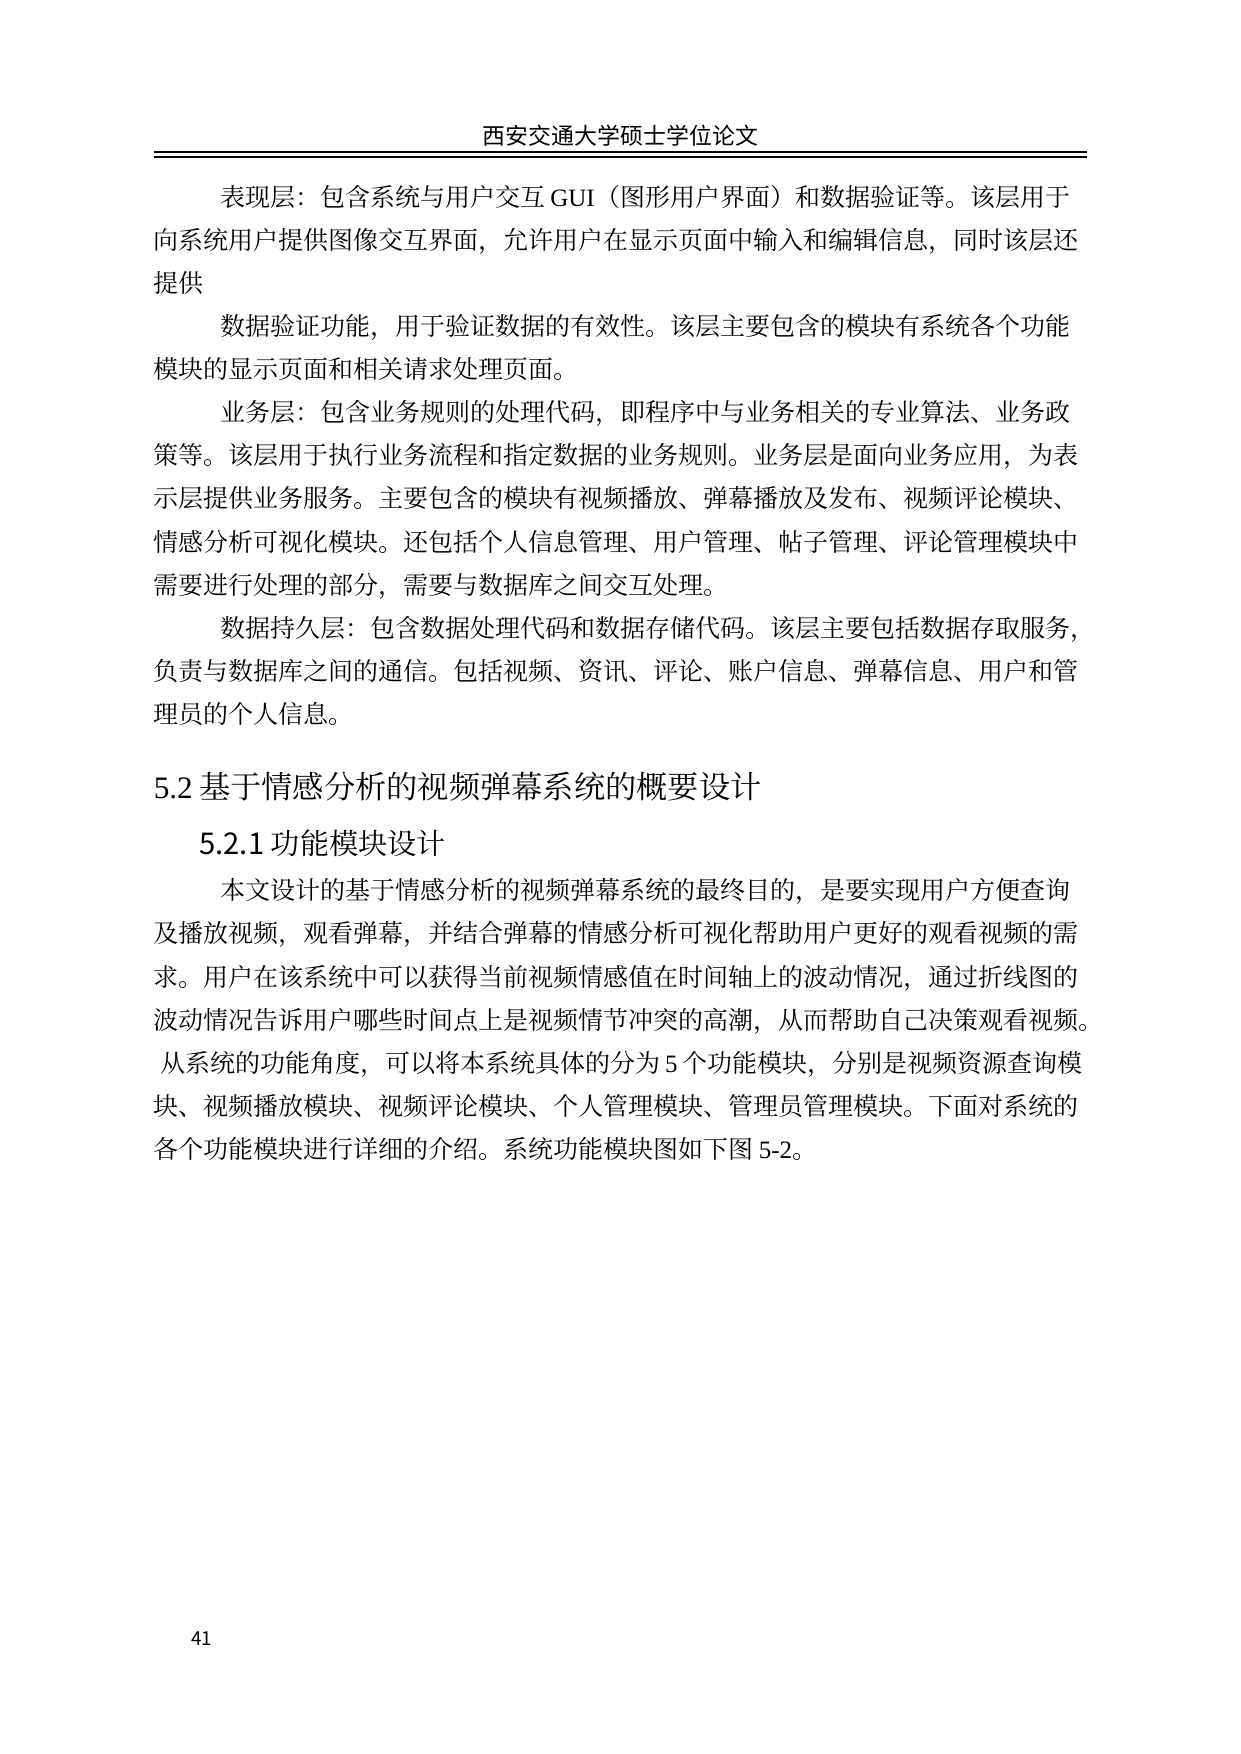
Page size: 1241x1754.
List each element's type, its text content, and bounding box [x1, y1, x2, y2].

text 5.2.1 功能模块设计 [199, 820, 1087, 862]
text 本文设计的基于情感分析的视频弹幕系统的最终目的，是要实现用户方便查询及播放视频，观看弹幕，并结合弹幕的情感分析可视化帮助用户更好的观看视频的需求。用户在该系统中可以获得当前视频情感值在时间轴上的波动情况，通过折线图的波动情况告诉用户哪些时间点上是视频情节冲突的高潮，从而帮助自己决策观看视频。 从系统的功能角度，可以将本系统具体的分为5个功能模块，分别是视频资源查询模块、视频播放模块、视频评论模块、个人管理模块、管理员管理模块。下面对系统的各个功能模块进行详细的介绍。系统功能模块图如下图5-2。 [153, 871, 1087, 1166]
text 业务层：包含业务规则的处理代码，即程序中与业务相关的专业算法、业务政策等。该层用于执行业务流程和指定数据的业务规则。业务层是面向业务应用，为表示层提供业务服务。主要包含的模块有视频播放、弹幕播放及发布、视频评论模块、情感分析可视化模块。还包括个人信息管理、用户管理、帖子管理、评论管理模块中需要进行处理的部分，需要与数据库之间交互处理。 [153, 393, 1087, 601]
subtitle 5.2基于情感分析的视频弹幕系统的概要设计 [153, 763, 1087, 808]
text 表现层：包含系统与用户交互GUI（图形用户界面）和数据验证等。该层用于向系统用户提供图像交互界面，允许用户在显示页面中输入和编辑信息，同时该层还提供 [153, 177, 1087, 299]
text 数据持久层：包含数据处理代码和数据存储代码。该层主要包括数据存取服务，负责与数据库之间的通信。包括视频、资讯、评论、账户信息、弹幕信息、用户和管理员的个人信息。 [153, 608, 1087, 731]
text 数据验证功能，用于验证数据的有效性。该层主要包含的模块有系统各个功能模块的显示页面和相关请求处理页面。 [153, 307, 1087, 386]
